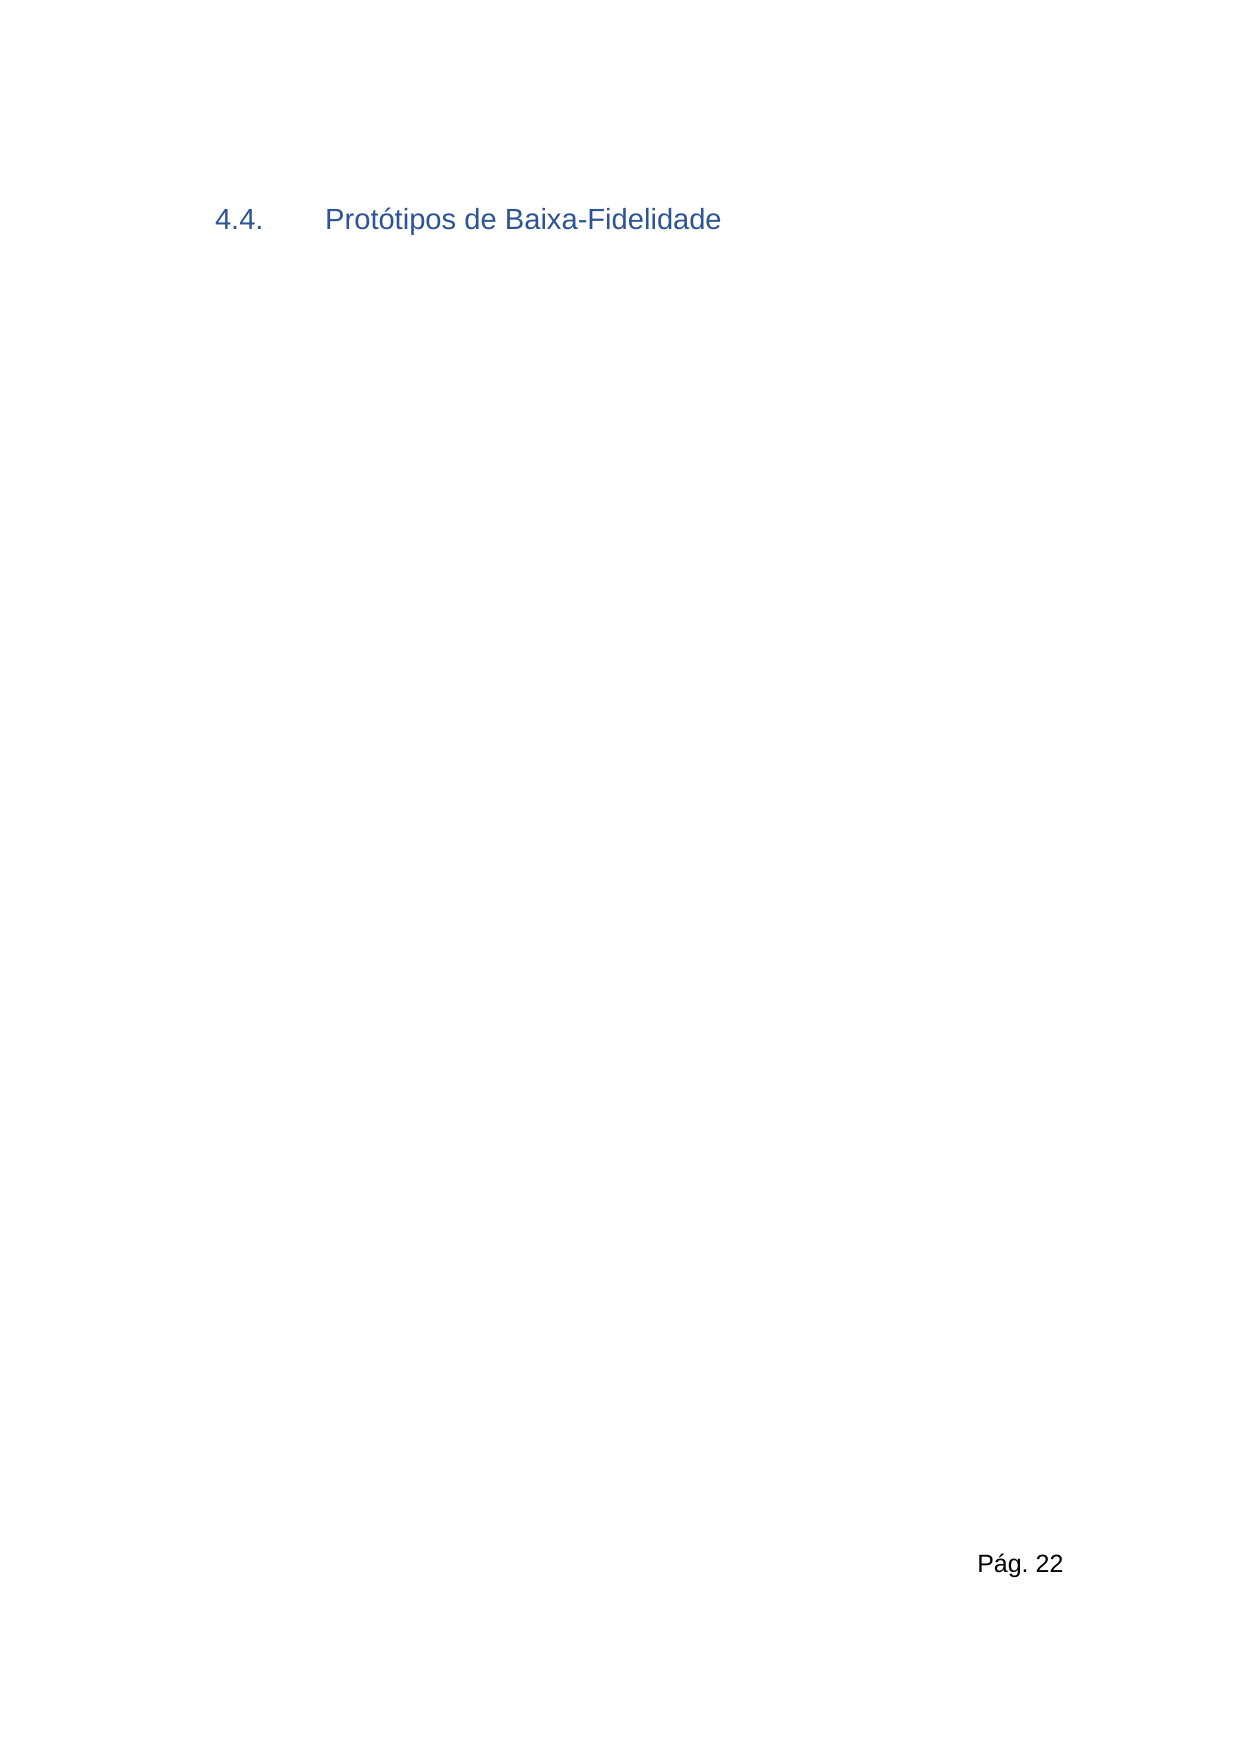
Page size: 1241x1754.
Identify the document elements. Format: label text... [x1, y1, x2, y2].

subtitle Protótipos de Baixa-Fidelidade [215, 202, 1063, 236]
